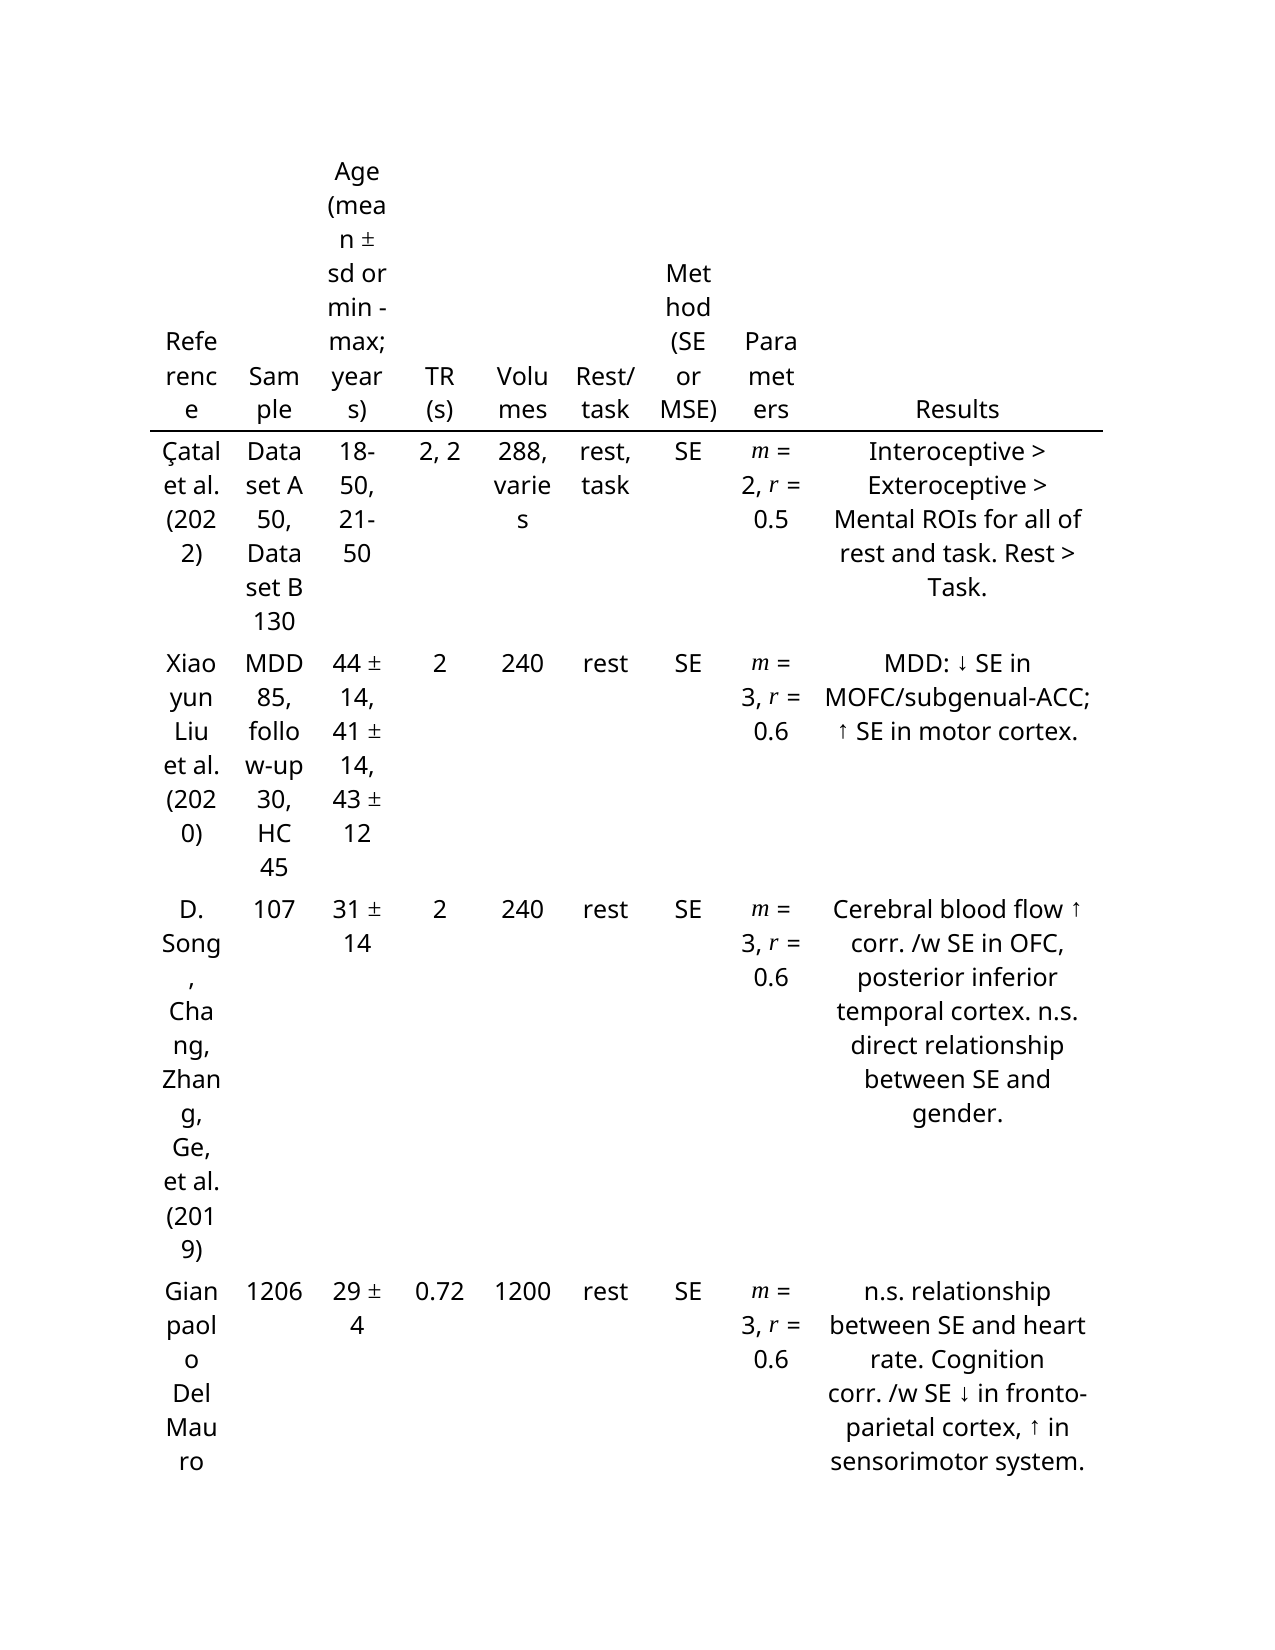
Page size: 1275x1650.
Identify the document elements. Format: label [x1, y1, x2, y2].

table_header [139, 150, 1114, 1482]
